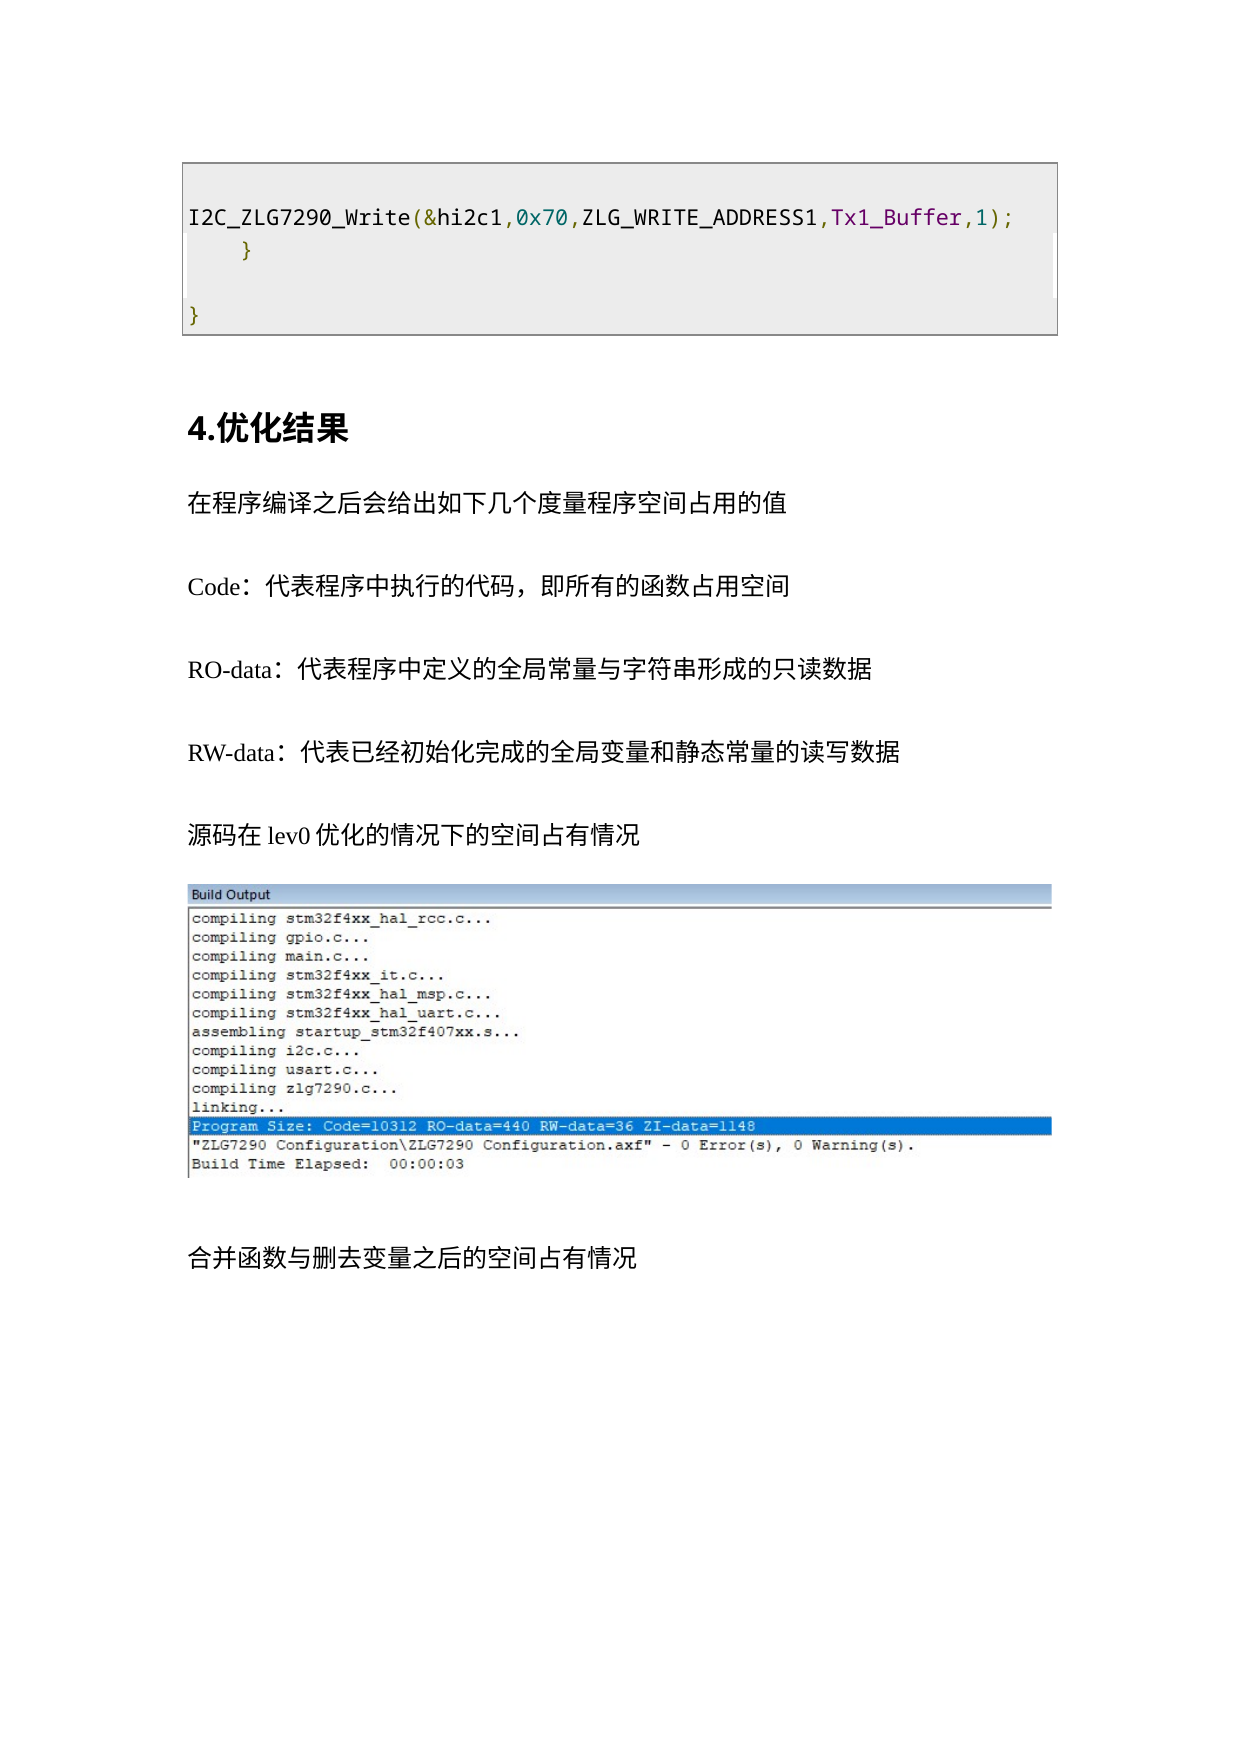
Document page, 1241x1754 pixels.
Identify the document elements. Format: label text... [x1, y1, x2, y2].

text } [187, 233, 1053, 265]
text 源码在lev0优化的情况下的空间占有情况 [187, 801, 1053, 866]
text RW-data：代表已经初始化完成的全局变量和静态常量的读写数据 [187, 718, 1053, 783]
text 合并函数与删去变量之后的空间占有情况 [187, 1224, 1053, 1289]
text RO-data：代表程序中定义的全局常量与字符串形成的只读数据 [187, 635, 1053, 700]
text I2C_ZLG7290_Write(&hi2c1,0x70,ZLG_WRITE_ADDRESS1,Tx1_Buffer,1); [183, 164, 1057, 233]
text Code：代表程序中执行的代码，即所有的函数占用空间 [187, 552, 1053, 617]
subtitle 4.优化结果 [187, 393, 1053, 458]
text } [183, 292, 1057, 334]
picture [187, 884, 1052, 1178]
text 在程序编译之后会给出如下几个度量程序空间占用的值 [187, 469, 1053, 534]
